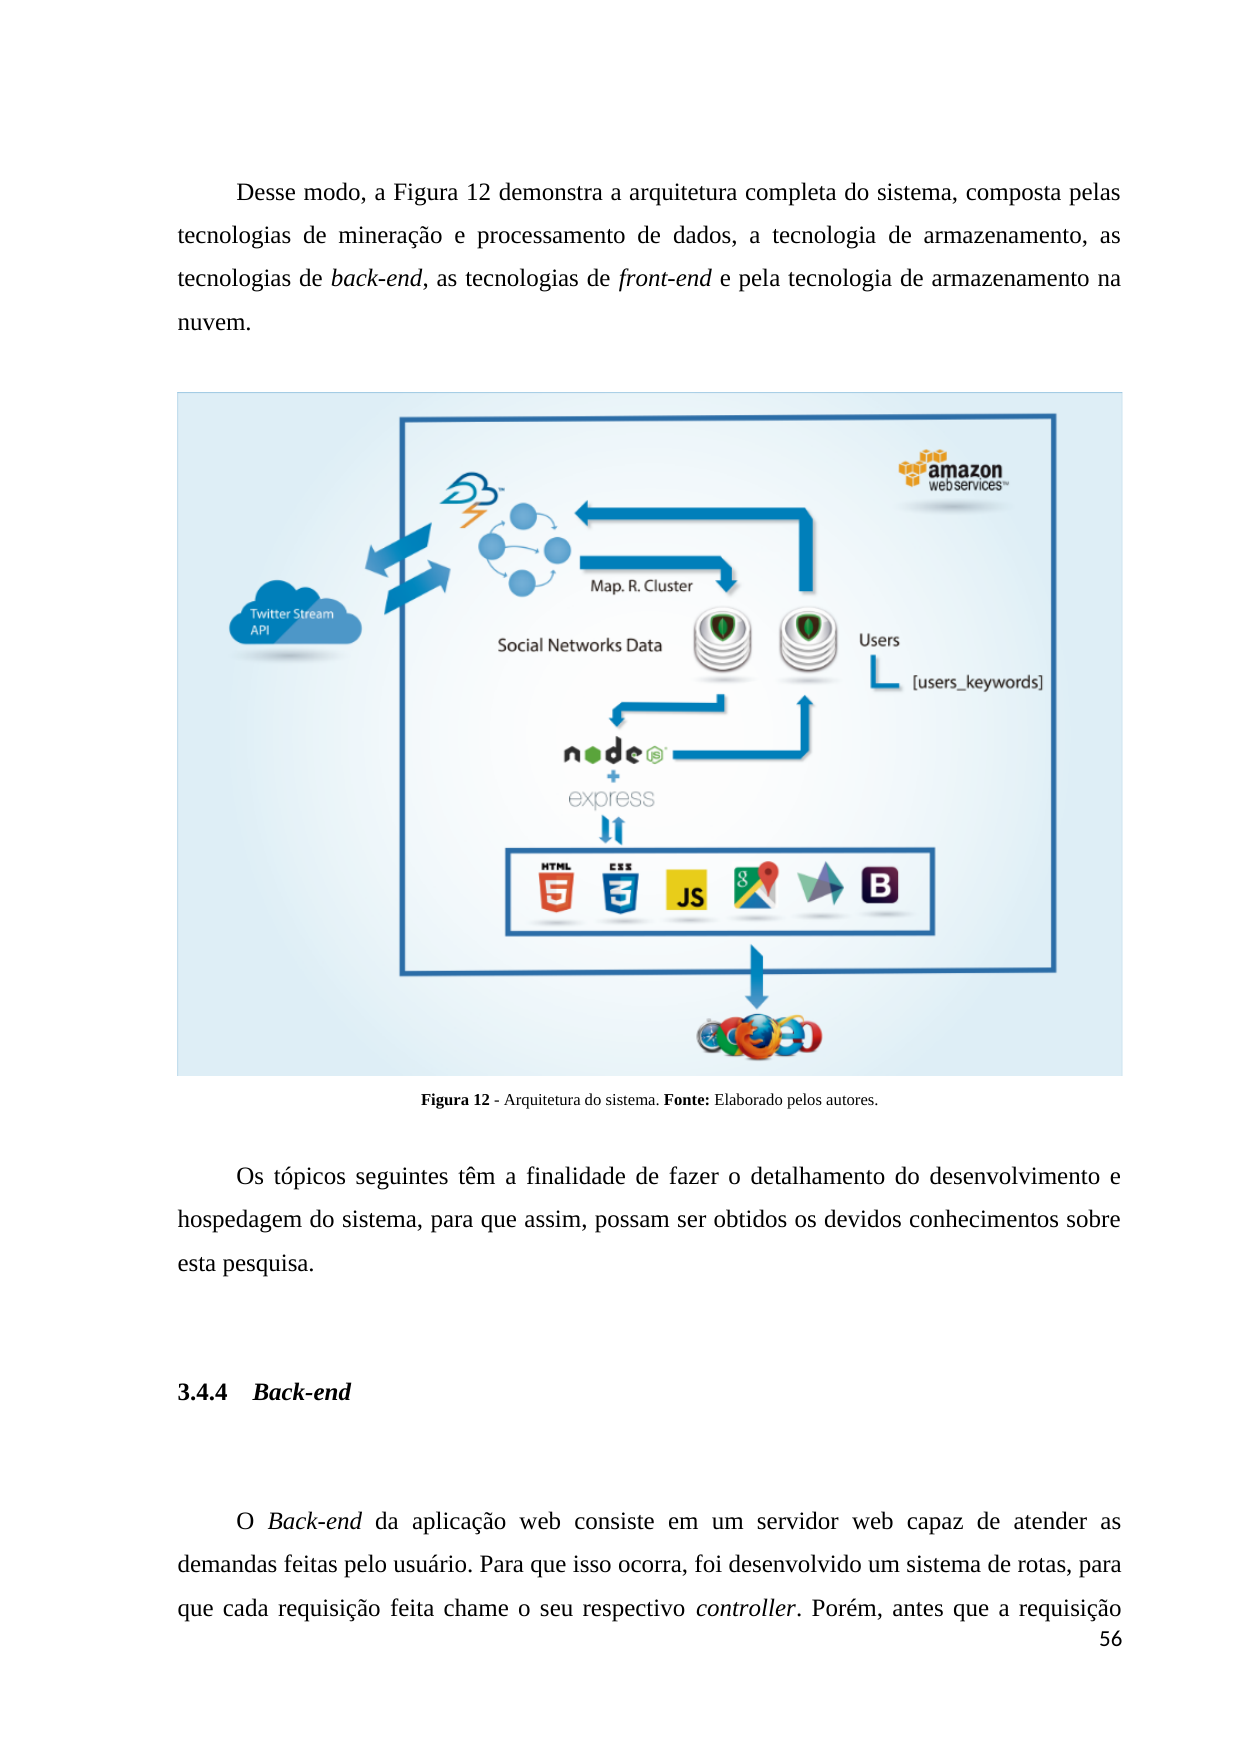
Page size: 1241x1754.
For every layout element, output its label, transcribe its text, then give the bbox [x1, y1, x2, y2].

picture [177, 392, 1123, 1076]
text Desse modo, a Figura 12 demonstra a arquitetura completa do sistema, composta pelas tecnologias de mineração e processamento de dados, a tecnologia de armazenamento, as tecnologias de back-end, as tecnologias de front-end e pela tecnologia de armazenamento na nuvem. [177, 177, 1122, 335]
subtitle Back-end [177, 1377, 1122, 1406]
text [177, 1506, 1122, 1621]
text Os tópicos seguintes têm a finalidade de fazer o detalhamento do desenvolvimento e hospedagem do sistema, para que assim, possam ser obtidos os devidos conhecimentos sobre esta pesquisa. [177, 1161, 1122, 1276]
text Figura 12 - Arquitetura do sistema. Fonte: Elaborado pelos autores. [177, 1089, 1122, 1109]
